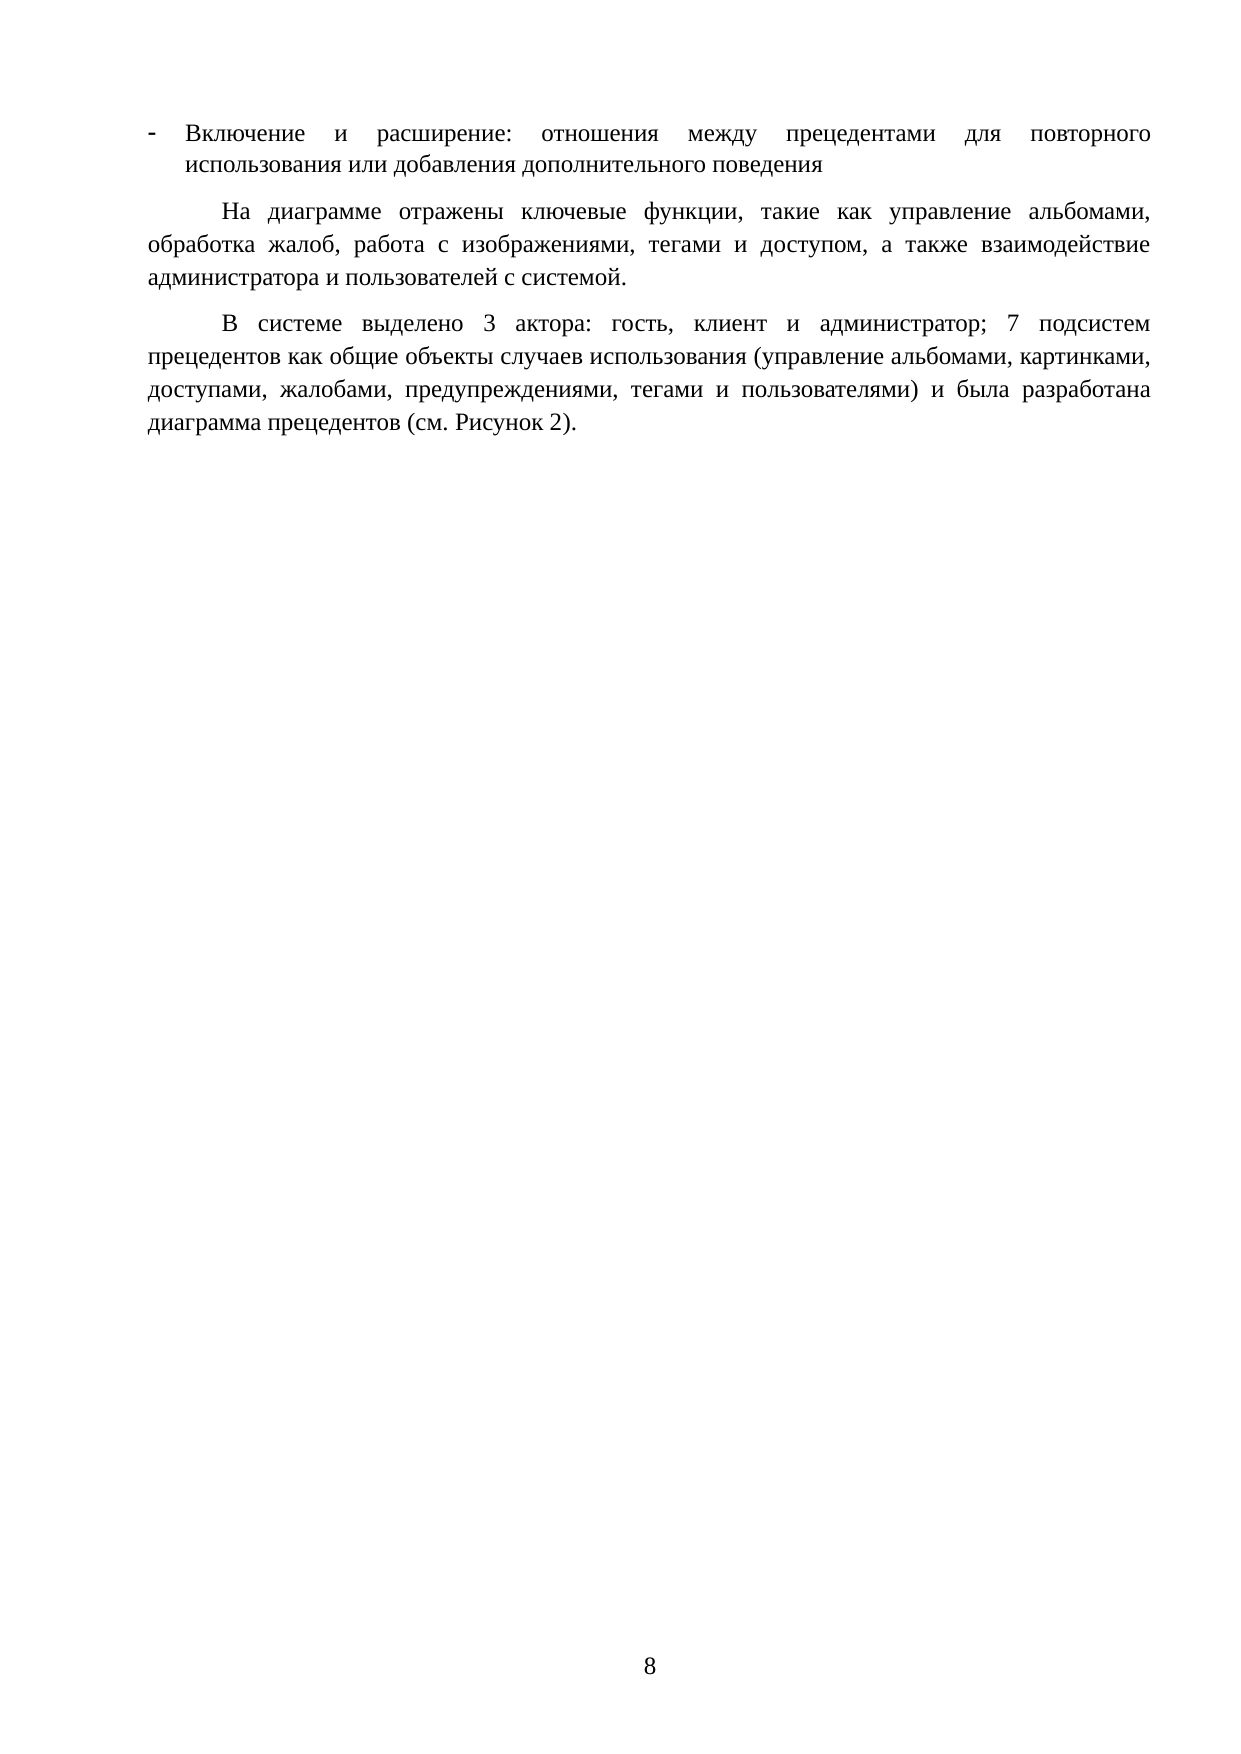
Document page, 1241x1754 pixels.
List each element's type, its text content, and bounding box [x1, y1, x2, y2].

list Включение и расширение: отношения между прецедентами для повторного использования или добавления дополнительного поведения [148, 118, 1152, 178]
text На диаграмме отражены ключевые функции, такие как управление альбомами, обработка жалоб, работа с изображениями, тегами и доступом, а также взаимодействие администратора и пользователей с системой. [148, 196, 1152, 291]
